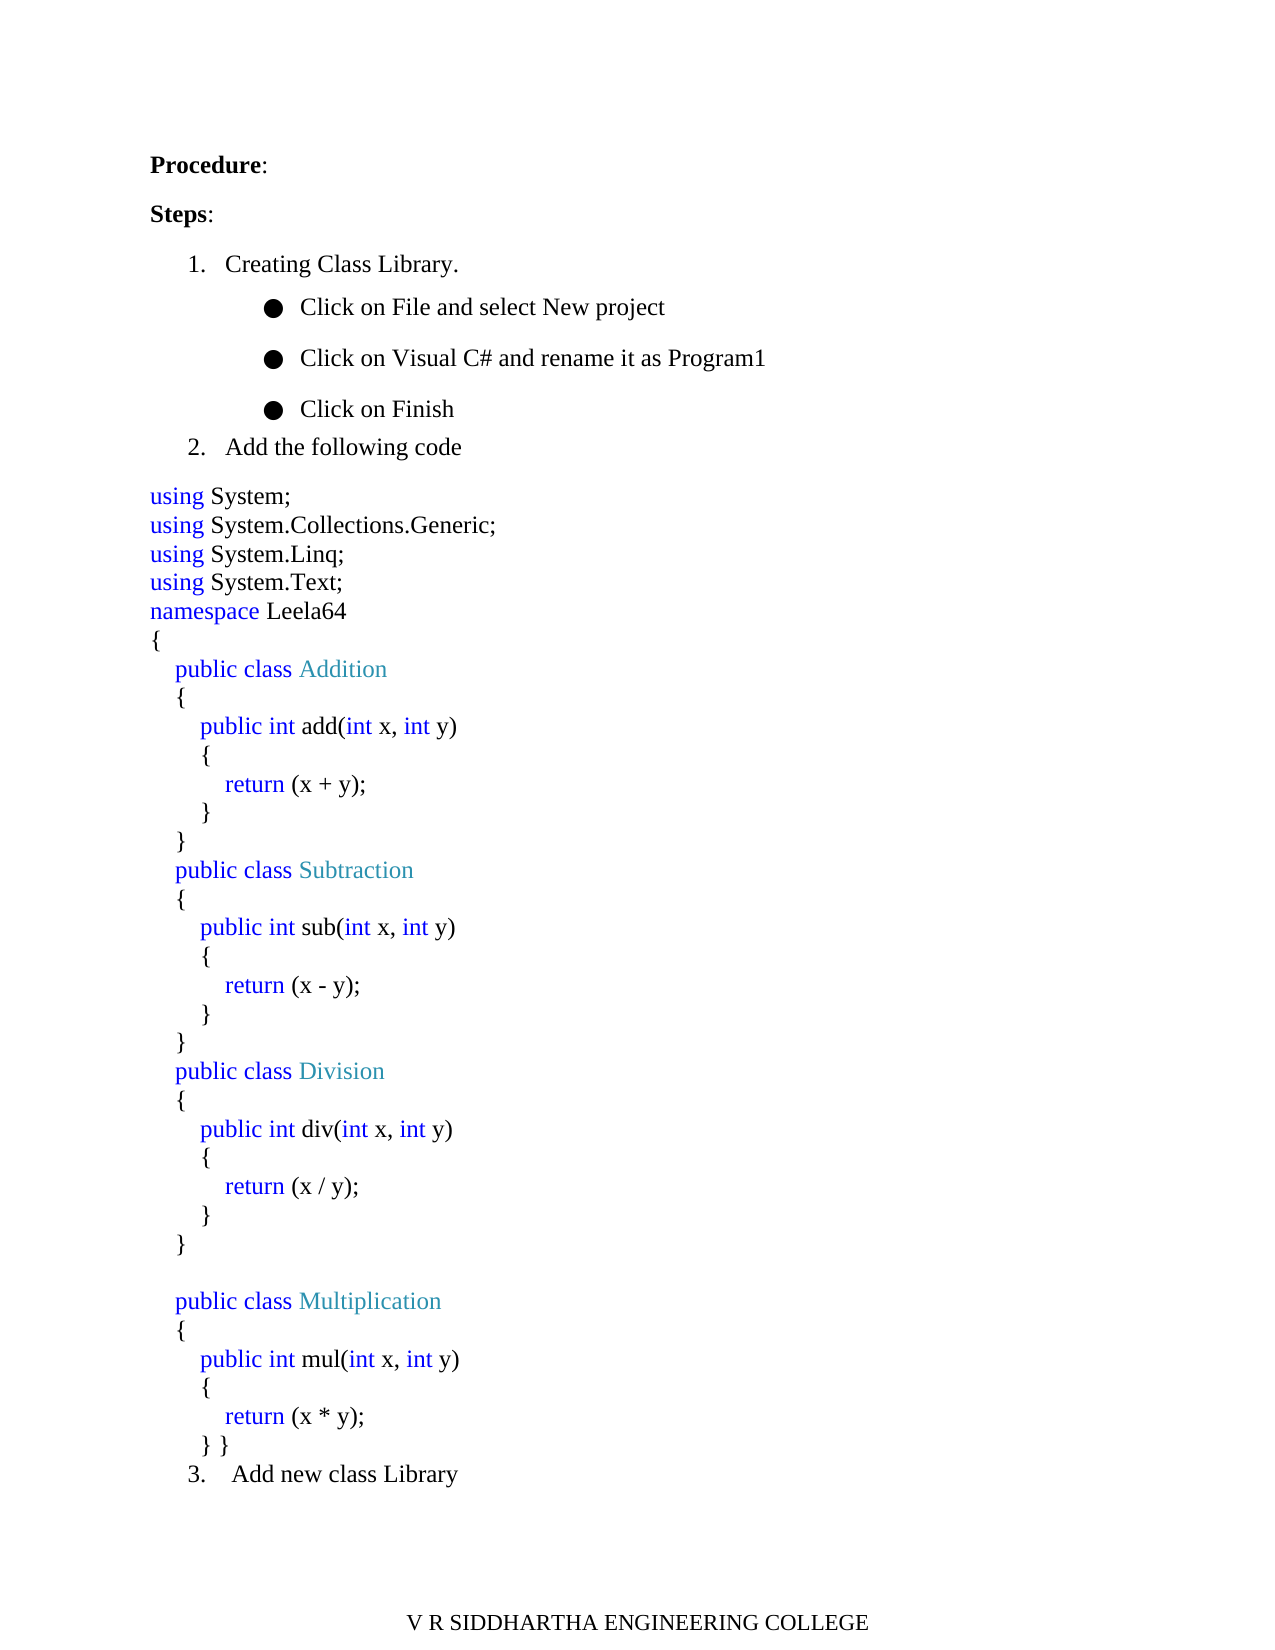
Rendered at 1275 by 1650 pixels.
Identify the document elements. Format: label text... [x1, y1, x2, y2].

text } [150, 999, 1125, 1027]
list Add the following code [187, 432, 1125, 460]
text { [150, 1085, 1125, 1114]
list Add new class Library [187, 1459, 1125, 1487]
text return (x / y); [150, 1171, 1125, 1200]
list Creating Class Library. [187, 249, 1125, 278]
text return (x * y); [150, 1401, 1125, 1430]
text } [150, 1229, 1125, 1257]
text { [150, 740, 1125, 769]
text Steps: [150, 199, 1125, 228]
text { [150, 625, 1125, 654]
text { [150, 884, 1125, 912]
text using System.Text; [150, 567, 1125, 596]
text Procedure: [150, 150, 1125, 179]
list Click on Visual C# and rename it as Program1 [262, 329, 1125, 380]
text return (x - y); [150, 970, 1125, 999]
text public class Addition [150, 654, 1125, 682]
text public class Subtraction [150, 855, 1125, 884]
text { [150, 941, 1125, 970]
text public class Multiplication [150, 1286, 1125, 1315]
text public class Division [150, 1056, 1125, 1085]
text { [150, 1315, 1125, 1344]
text using System; [150, 481, 1125, 510]
text namespace Leela64 [150, 596, 1125, 625]
text public int div(int x, int y) [150, 1114, 1125, 1142]
text } [150, 797, 1125, 826]
text using System.Collections.Generic; [150, 510, 1125, 539]
text } [150, 1200, 1125, 1229]
text } } [150, 1430, 1125, 1459]
text { [150, 1372, 1125, 1401]
text public int mul(int x, int y) [150, 1344, 1125, 1372]
text { [150, 1142, 1125, 1171]
text return (x + y); [150, 769, 1125, 797]
list Click on Finish [262, 380, 1125, 432]
text { [150, 682, 1125, 711]
text public int sub(int x, int y) [150, 912, 1125, 941]
list Click on File and select New project [262, 278, 1125, 329]
text } [150, 826, 1125, 855]
text using System.Linq; [150, 539, 1125, 567]
text } [150, 1027, 1125, 1056]
text public int add(int x, int y) [150, 711, 1125, 740]
